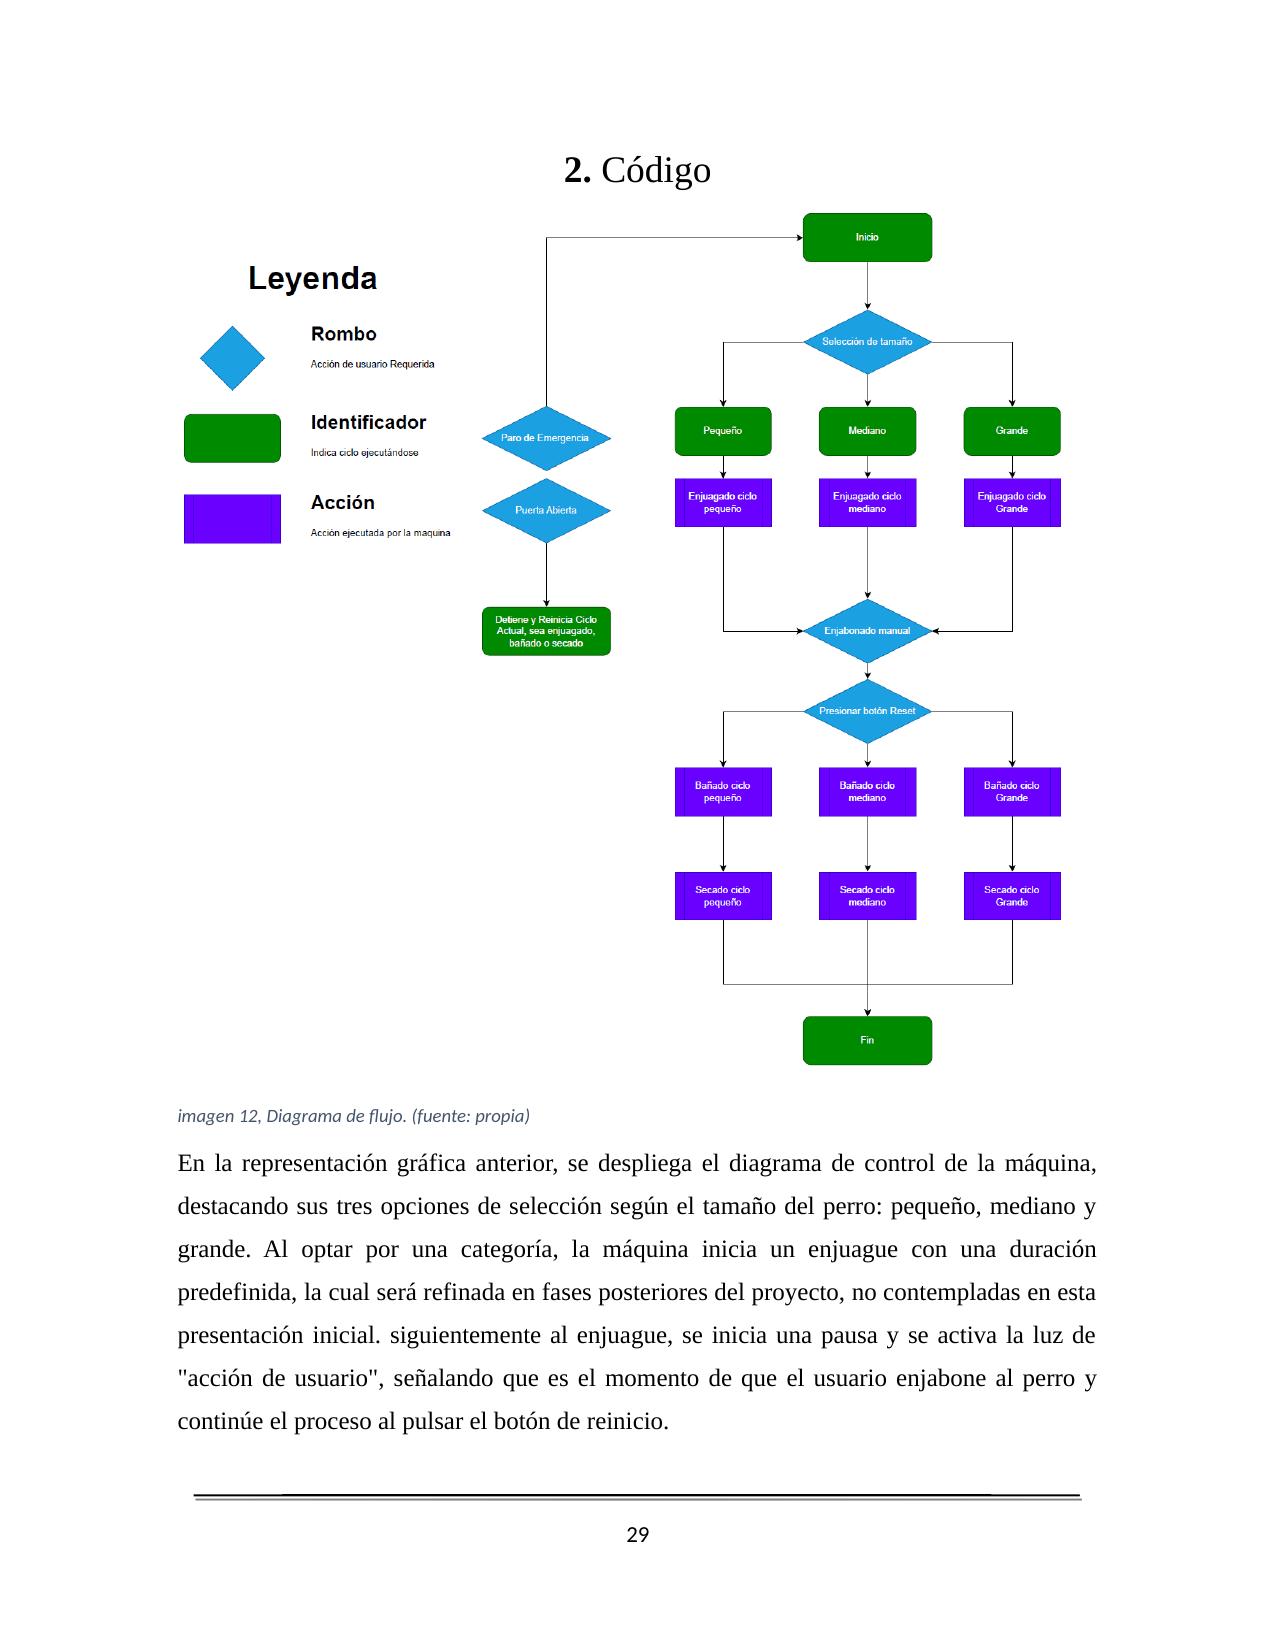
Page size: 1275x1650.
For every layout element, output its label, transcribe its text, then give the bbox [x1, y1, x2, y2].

picture [177, 194, 1098, 1090]
text imagen 12, Diagrama de flujo. (fuente: propia) [177, 1104, 1098, 1127]
subtitle Código [177, 148, 1098, 191]
text En la representación gráfica anterior, se despliega el diagrama de control de la máquina, destacando sus tres opciones de selección según el tamaño del perro: pequeño, mediano y grande. Al optar por una categoría, la máquina inicia un enjuague con una duración predefinida, la cual será refinada en fases posteriores del proyecto, no contempladas en esta presentación inicial. siguientemente al enjuague, se inicia una pausa y se activa la luz de "acción de usuario", señalando que es el momento de que el usuario enjabone al perro y continúe el proceso al pulsar el botón de reinicio. [177, 1148, 1098, 1435]
